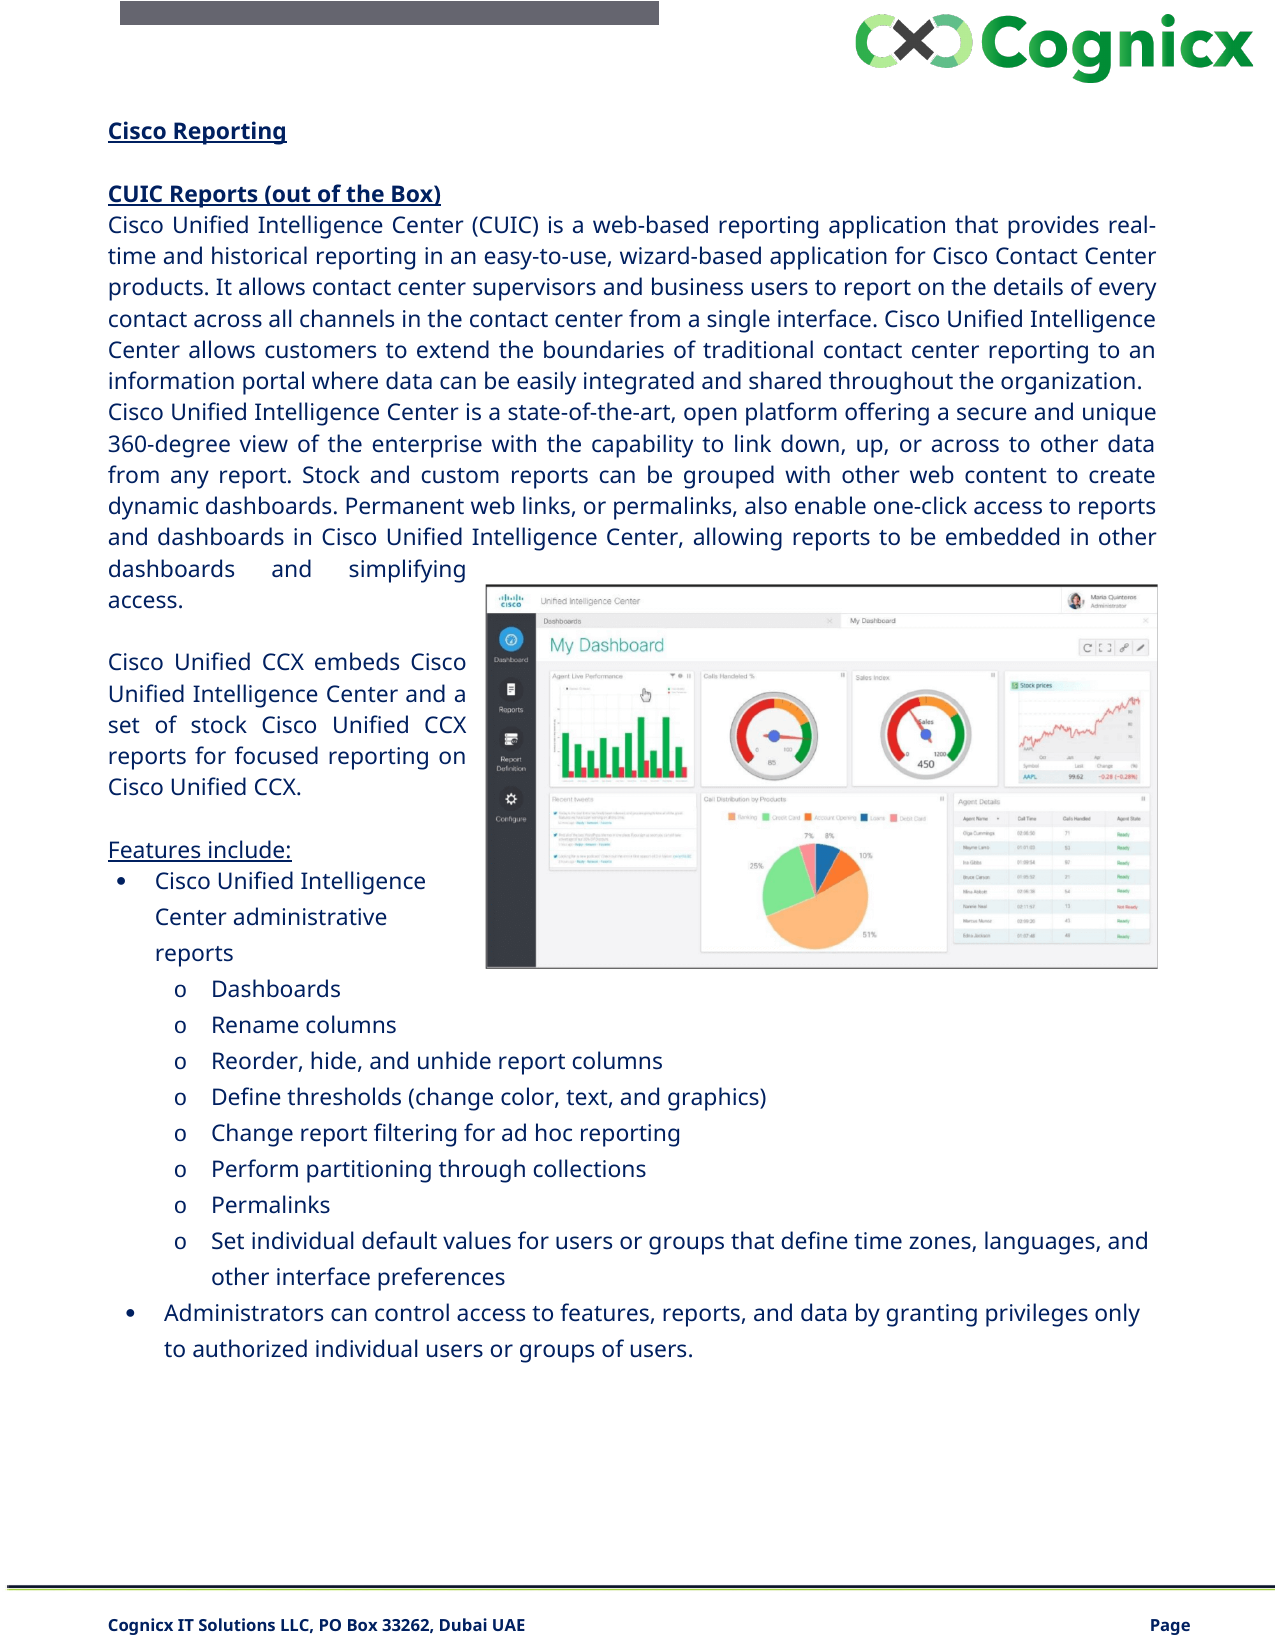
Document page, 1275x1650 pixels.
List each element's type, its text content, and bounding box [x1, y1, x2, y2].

list Perform partitioning through collections [173, 1153, 1158, 1184]
picture [2, 1584, 1275, 1592]
picture [120, 1, 659, 25]
list Permalinks [173, 1189, 1158, 1220]
list Reorder, hide, and unhide report columns [173, 1045, 1158, 1076]
text CUIC Reports (out of the Box) [108, 177, 1158, 209]
picture [855, 14, 1254, 83]
list Cisco Unified Intelligence Center administrative reports [117, 865, 485, 968]
text Cisco Unified CCX embeds Cisco Unified Intelligence Center and a set of stock Cisco Unified CCX reports for focused reporting on Cisco Unified CCX. [108, 646, 485, 802]
text Cisco Unified Intelligence Center is a state-of-the-art, open platform offering a secure and unique 360-degree view of the enterprise with the capability to link down, up, or across to other data from any report. Stock and custom reports can be grouped with other web content to create dynamic dashboards. Permanent web links, or permalinks, also enable one-click access to reports and dashboards in Cisco Unified Intelligence Center, allowing reports to be embedded in other dashboards and simplifying access. [108, 396, 1158, 615]
list Set individual default values for users or groups that define time zones, languages, and other interface preferences [173, 1225, 1158, 1292]
text Cisco Unified Intelligence Center (CUIC) is a web-based reporting application that provides real-time and historical reporting in an easy-to-use, wizard-based application for Cisco Contact Center products. It allows contact center supervisors and business users to report on the details of every contact across all channels in the contact center from a single interface. Cisco Unified Intelligence Center allows customers to extend the boundaries of traditional contact center reporting to an information portal where data can be easily integrated and shared throughout the organization. [108, 209, 1158, 396]
text Cisco Reporting [108, 115, 1158, 146]
list Rename columns [173, 1009, 1158, 1040]
picture [485, 583, 1158, 969]
list Change report filtering for ad hoc reporting [173, 1117, 1158, 1148]
list Administrators can control access to features, reports, and data by granting privileges only to authorized individual users or groups of users. [126, 1297, 1158, 1364]
list Dashboards [173, 973, 1158, 1004]
list Define thresholds (change color, text, and graphics) [173, 1081, 1158, 1112]
text Features include: [108, 834, 485, 865]
